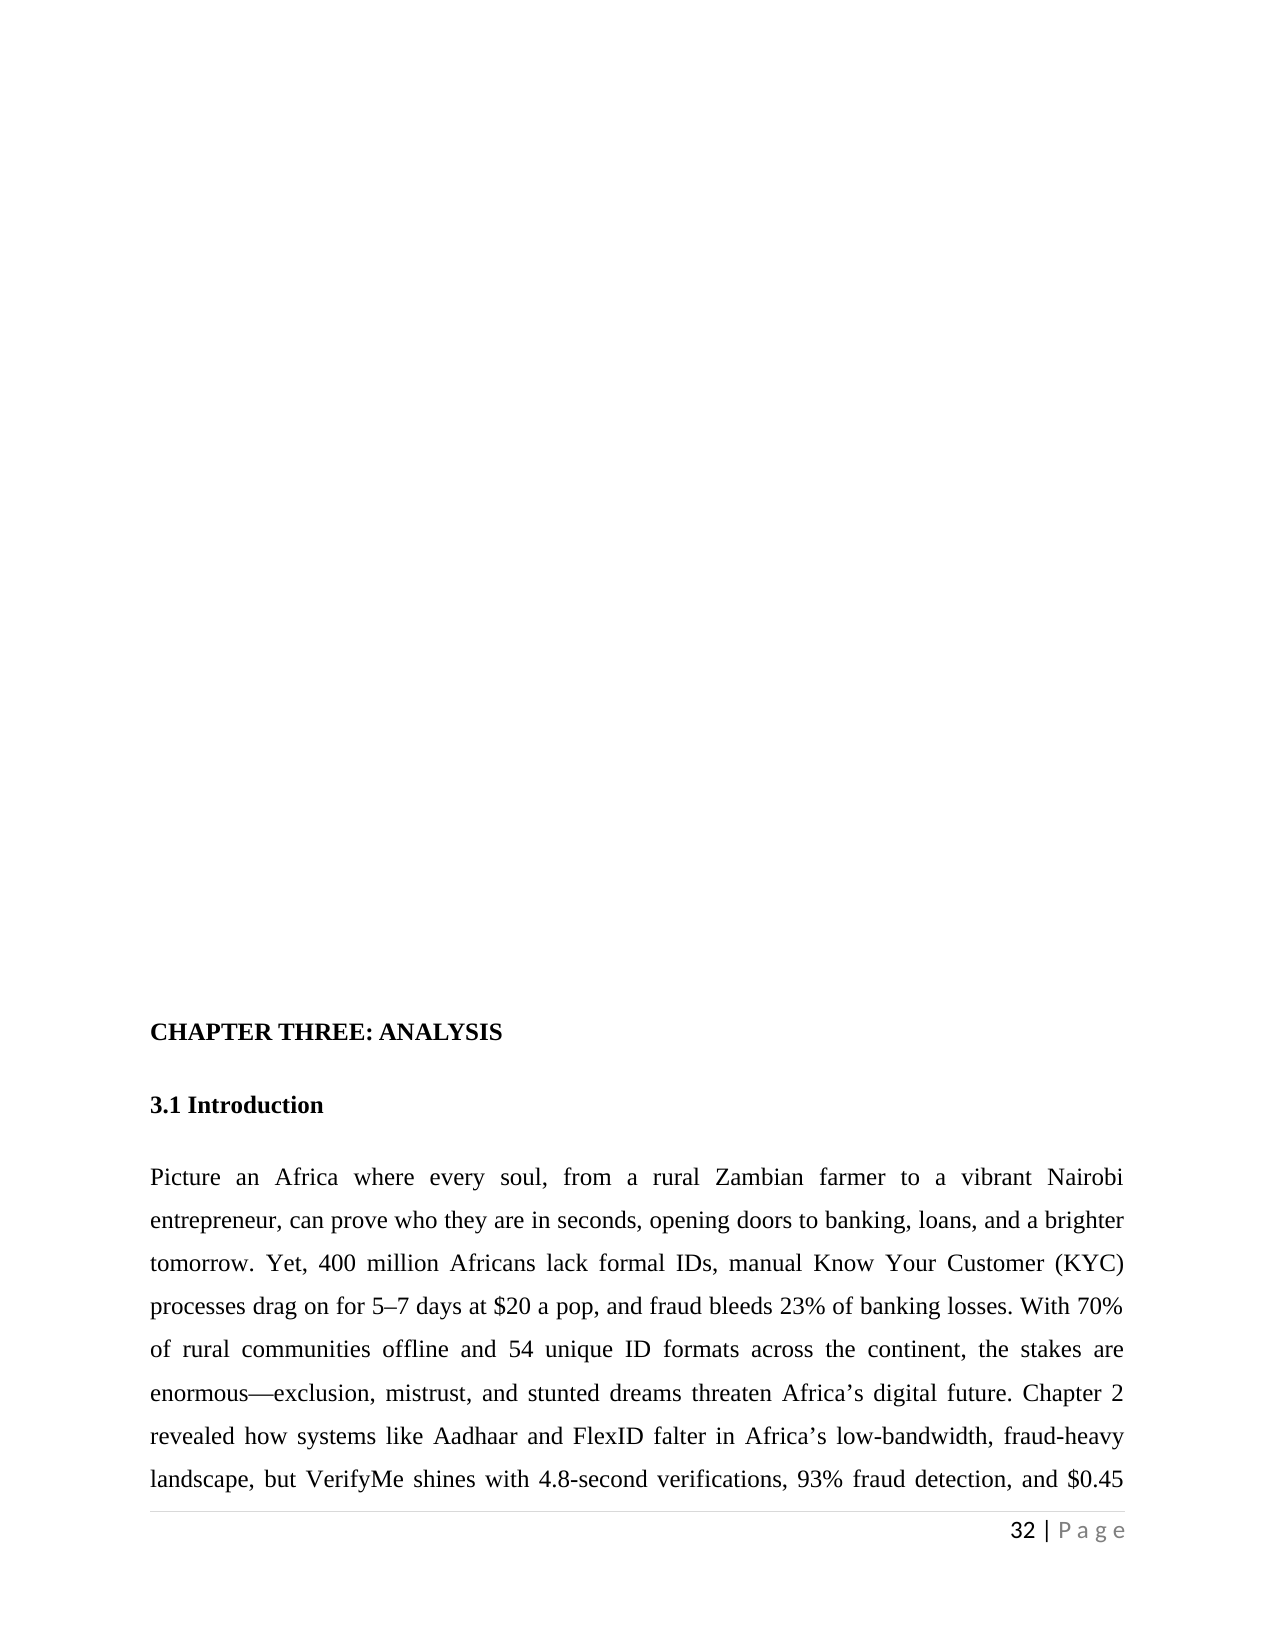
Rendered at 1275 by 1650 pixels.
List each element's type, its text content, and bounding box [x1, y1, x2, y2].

subtitle 3.1 Introduction [150, 1090, 1125, 1118]
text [150, 1162, 1125, 1493]
subtitle CHAPTER THREE: ANALYSIS [150, 1017, 1125, 1046]
